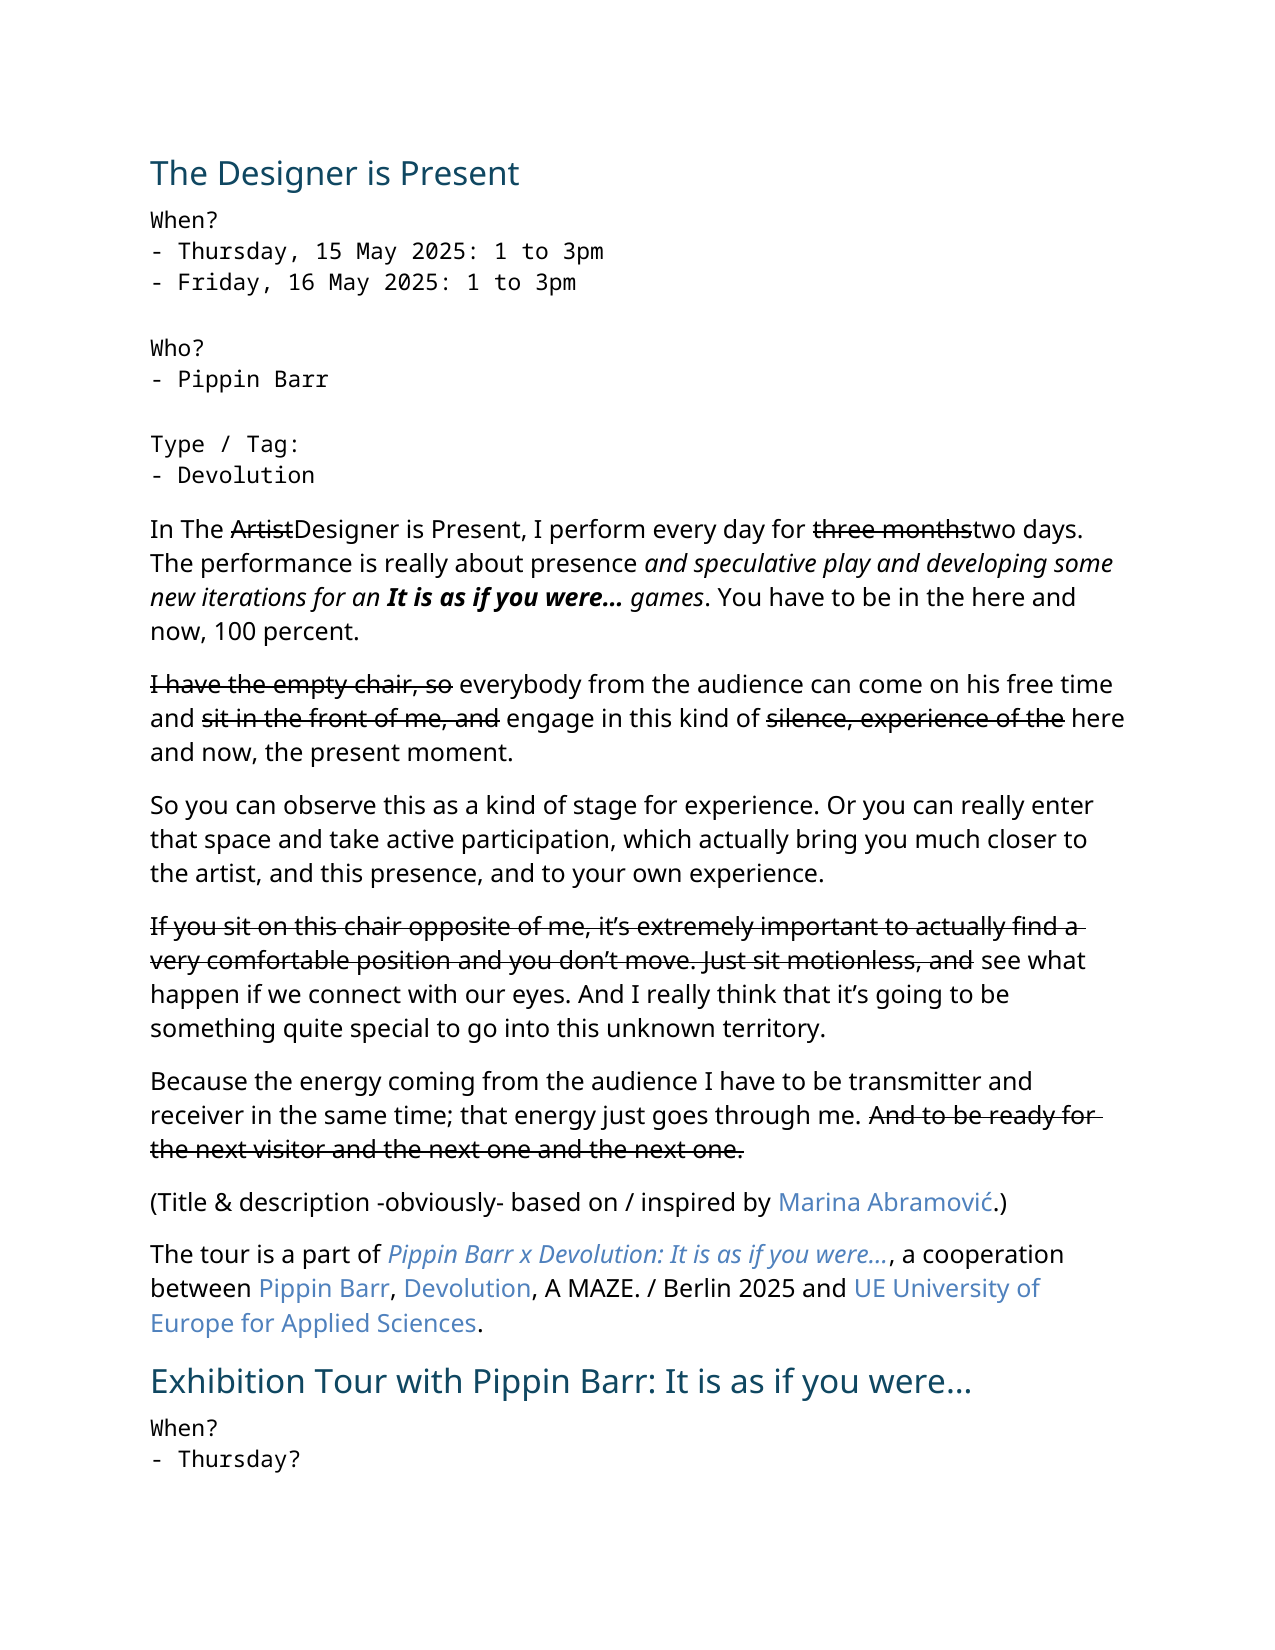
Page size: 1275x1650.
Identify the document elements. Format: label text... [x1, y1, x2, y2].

subtitle The Designer is Present [150, 150, 1125, 195]
text In The ArtistDesigner is Present, I perform every day for three monthstwo days. The performance is really about presence and speculative play and developing some new iterations for an It is as if you were… games. You have to be in the here and now, 100 percent. [150, 511, 1125, 648]
text (Title & description -obviously- based on / inspired by Marina Abramović.) [150, 1184, 1125, 1218]
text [150, 1412, 1125, 1474]
text When? - Thursday, 15 May 2025: 1 to 3pm - Friday, 16 May 2025: 1 to 3pm Who? - Pippin Barr Type / Tag: - Devolution [150, 204, 1125, 491]
text I have the empty chair, so everybody from the audience can come on his free time and sit in the front of me, and engage in this kind of silence, experience of the here and now, the present moment. [150, 666, 1125, 769]
text If you sit on this chair opposite of me, it’s extremely important to actually find a very comfortable position and you don’t move. Just sit motionless, and see what happen if we connect with our eyes. And I really think that it’s going to be something quite special to go into this unknown territory. [150, 908, 1125, 1044]
text So you can observe this as a kind of stage for experience. Or you can really enter that space and take active participation, which actually bring you much closer to the artist, and this presence, and to your own experience. [150, 787, 1125, 889]
subtitle Exhibition Tour with Pippin Barr: It is as if you were… [150, 1358, 1125, 1403]
text The tour is a part of Pippin Barr x Devolution: It is as if you were…, a cooperation between Pippin Barr, Devolution, A MAZE. / Berlin 2025 and UE University of Europe for Applied Sciences. [150, 1237, 1125, 1339]
text Because the energy coming from the audience I have to be transmitter and receiver in the same time; that energy just goes through me. And to be ready for the next visitor and the next one and the next one. [150, 1063, 1125, 1166]
